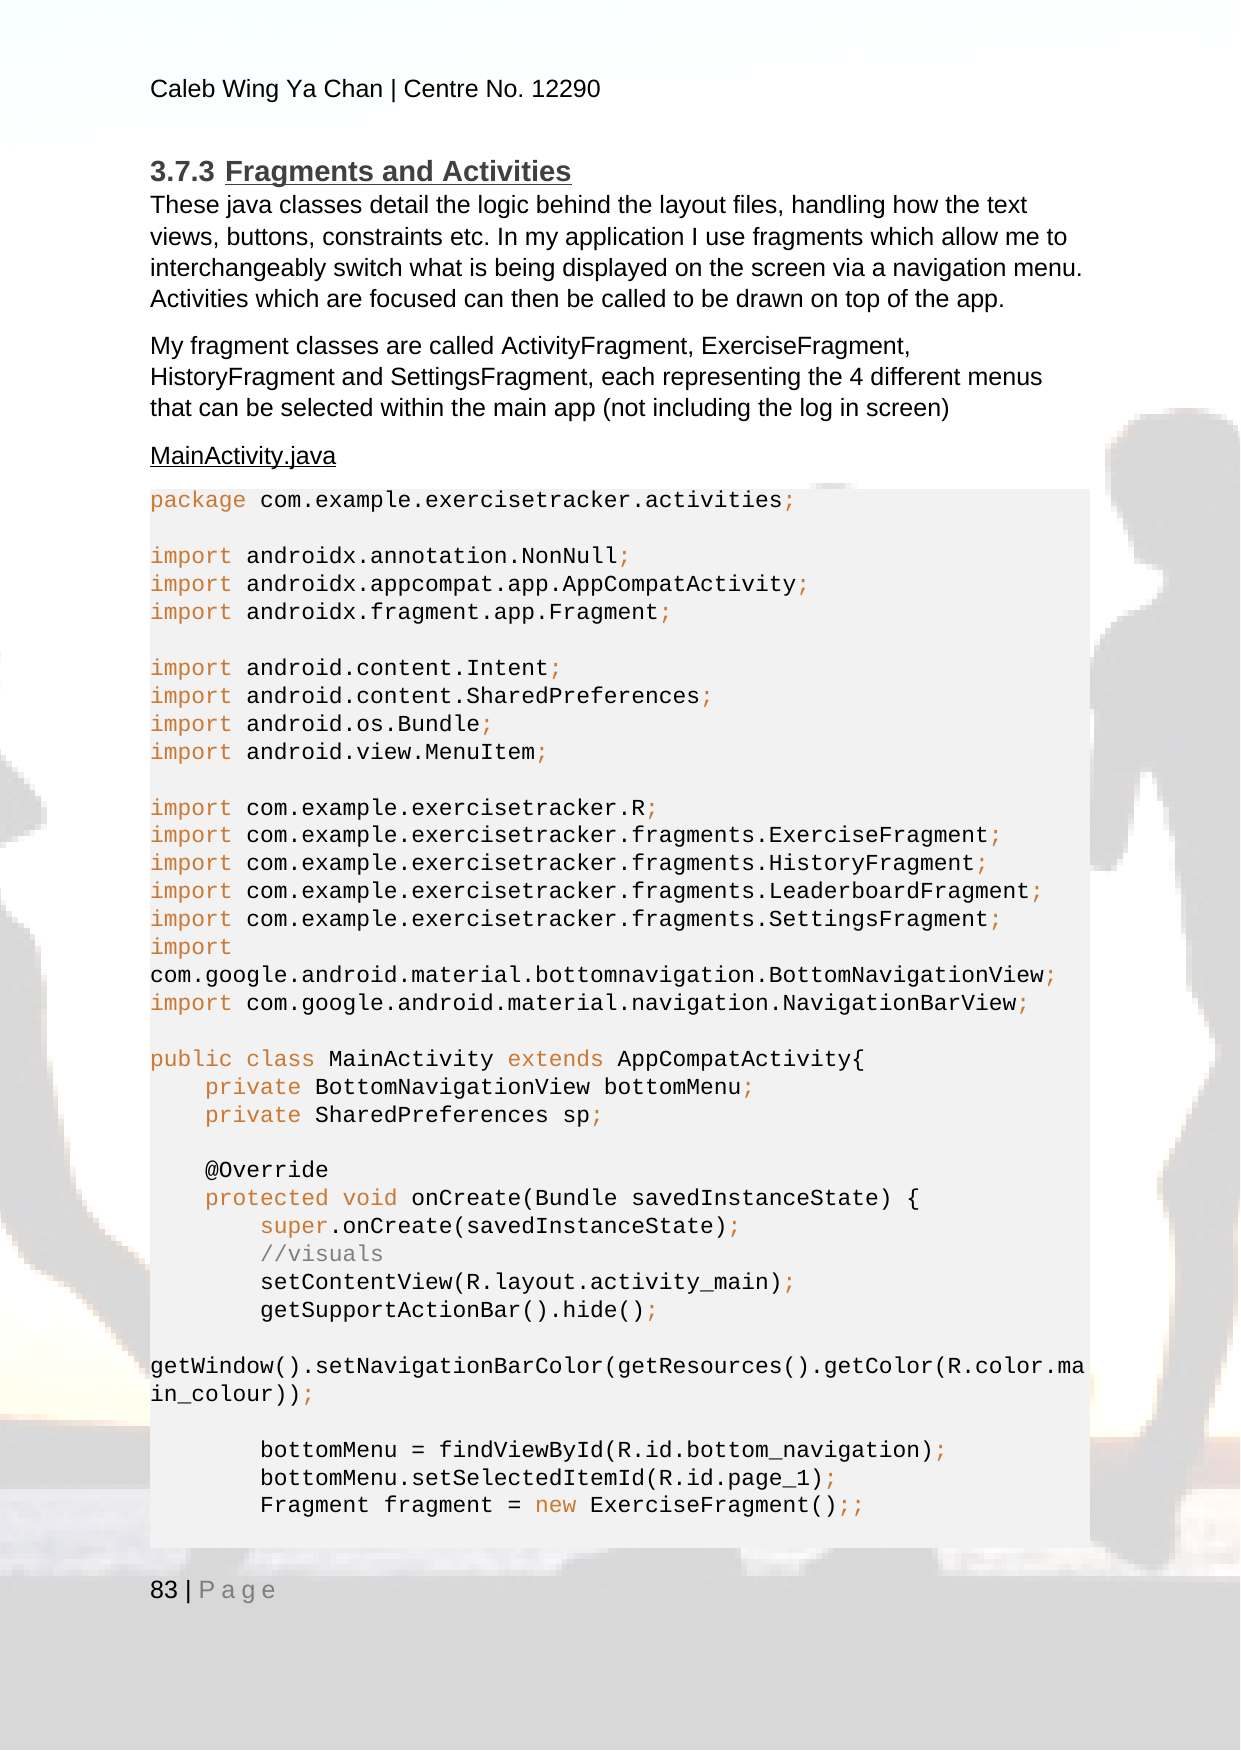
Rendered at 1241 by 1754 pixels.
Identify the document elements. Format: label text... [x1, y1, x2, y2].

subtitle Fragments and Activities [150, 154, 1090, 188]
text These java classes detail the logic behind the layout files, handling how the text views, buttons, constraints etc. In my application I use fragments which allow me to interchangeably switch what is being displayed on the screen via a navigation menu. Activities which are focused can then be called to be drawn on top of the app. [150, 191, 1090, 312]
text My fragment classes are called ActivityFragment, ExerciseFragment, HistoryFragment and SettingsFragment, each representing the 4 different menus that can be selected within the main app (not including the log in screen) [150, 331, 1090, 422]
text MainActivity.java [150, 441, 1090, 470]
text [150, 489, 1090, 1548]
